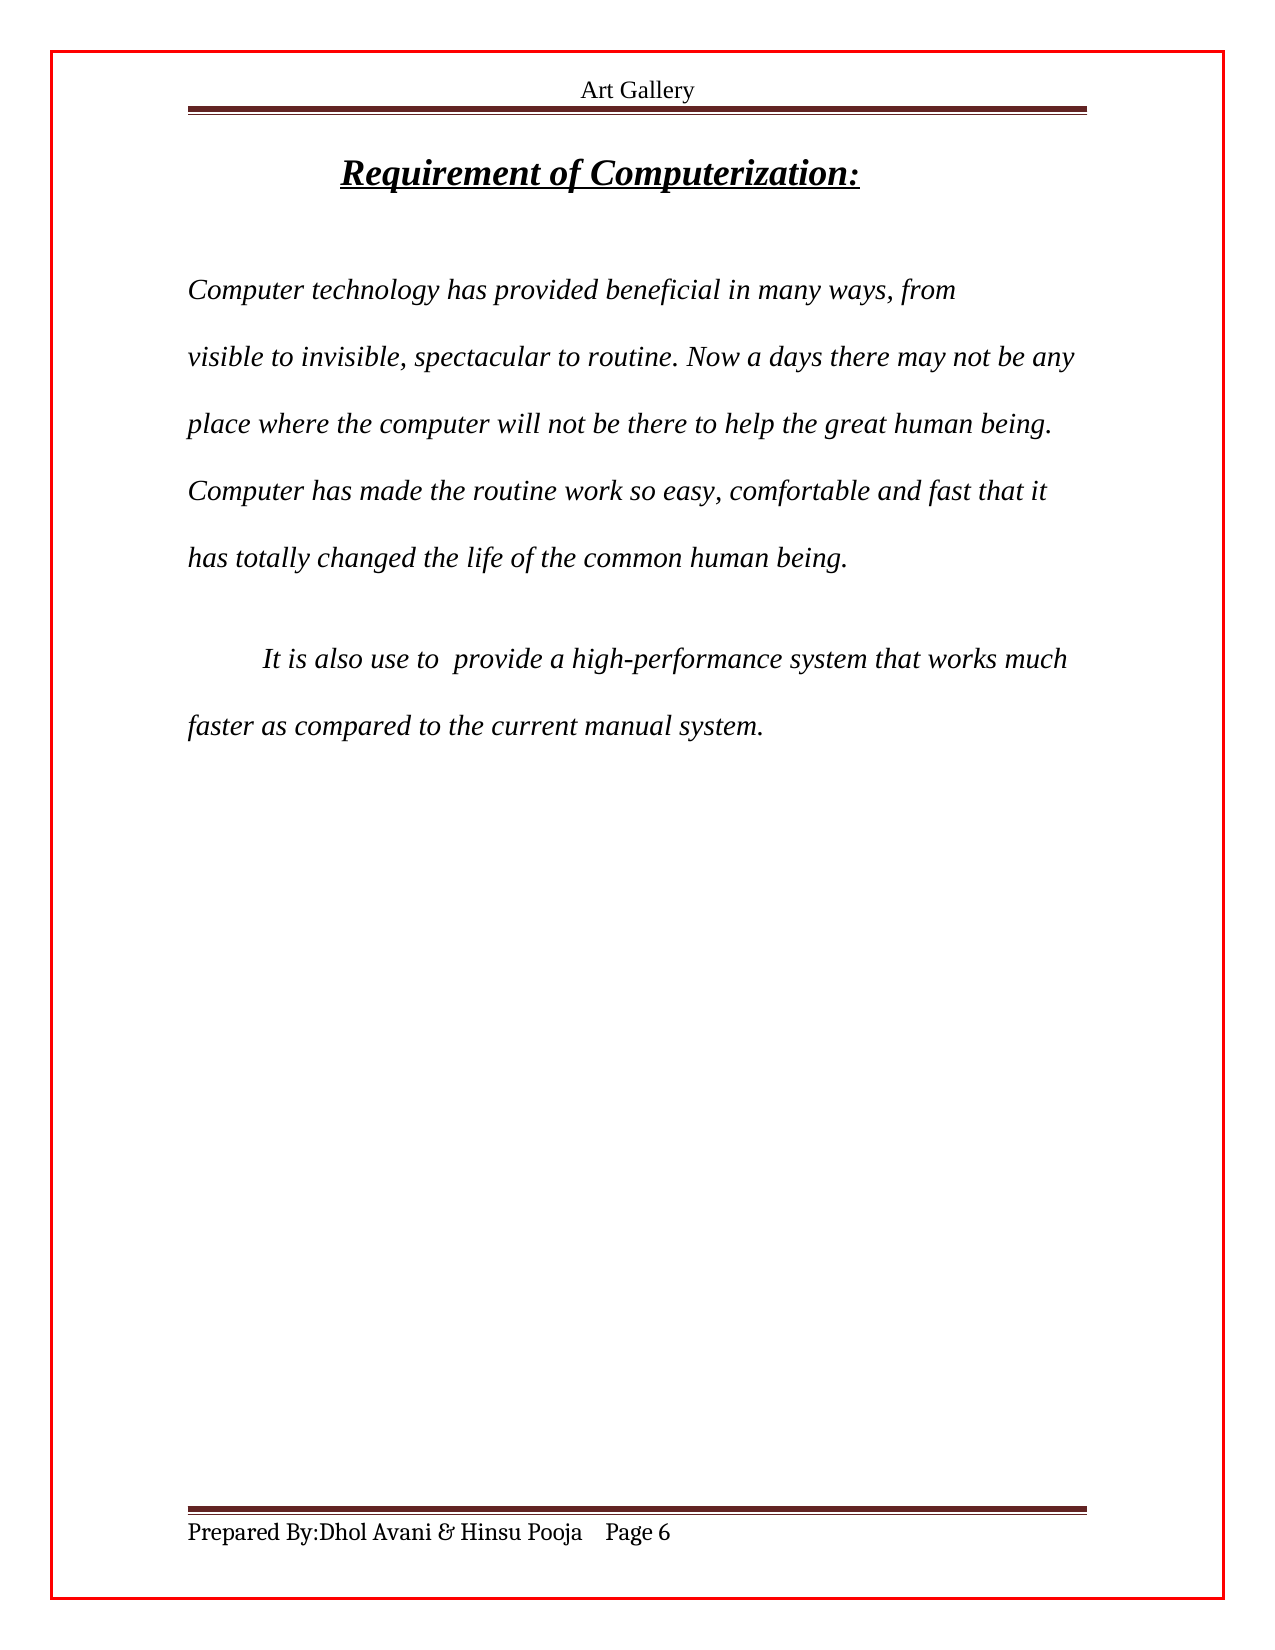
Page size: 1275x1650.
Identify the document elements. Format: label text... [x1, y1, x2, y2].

text faster as compared to the current manual system. [187, 708, 1087, 742]
text Requirement of Computerization: [187, 150, 1012, 193]
text place where the computer will not be there to help the great human being. [187, 406, 1087, 440]
text visible to invisible, spectacular to routine. Now a days there may not be any [187, 339, 1087, 373]
text Computer technology has provided beneficial in many ways, from [187, 272, 1087, 306]
text has totally changed the life of the common human being. [187, 541, 1087, 574]
text It is also use to provide a high-performance system that works much [225, 641, 1087, 675]
text Computer has made the routine work so easy, comfortable and fast that it [187, 473, 1087, 507]
